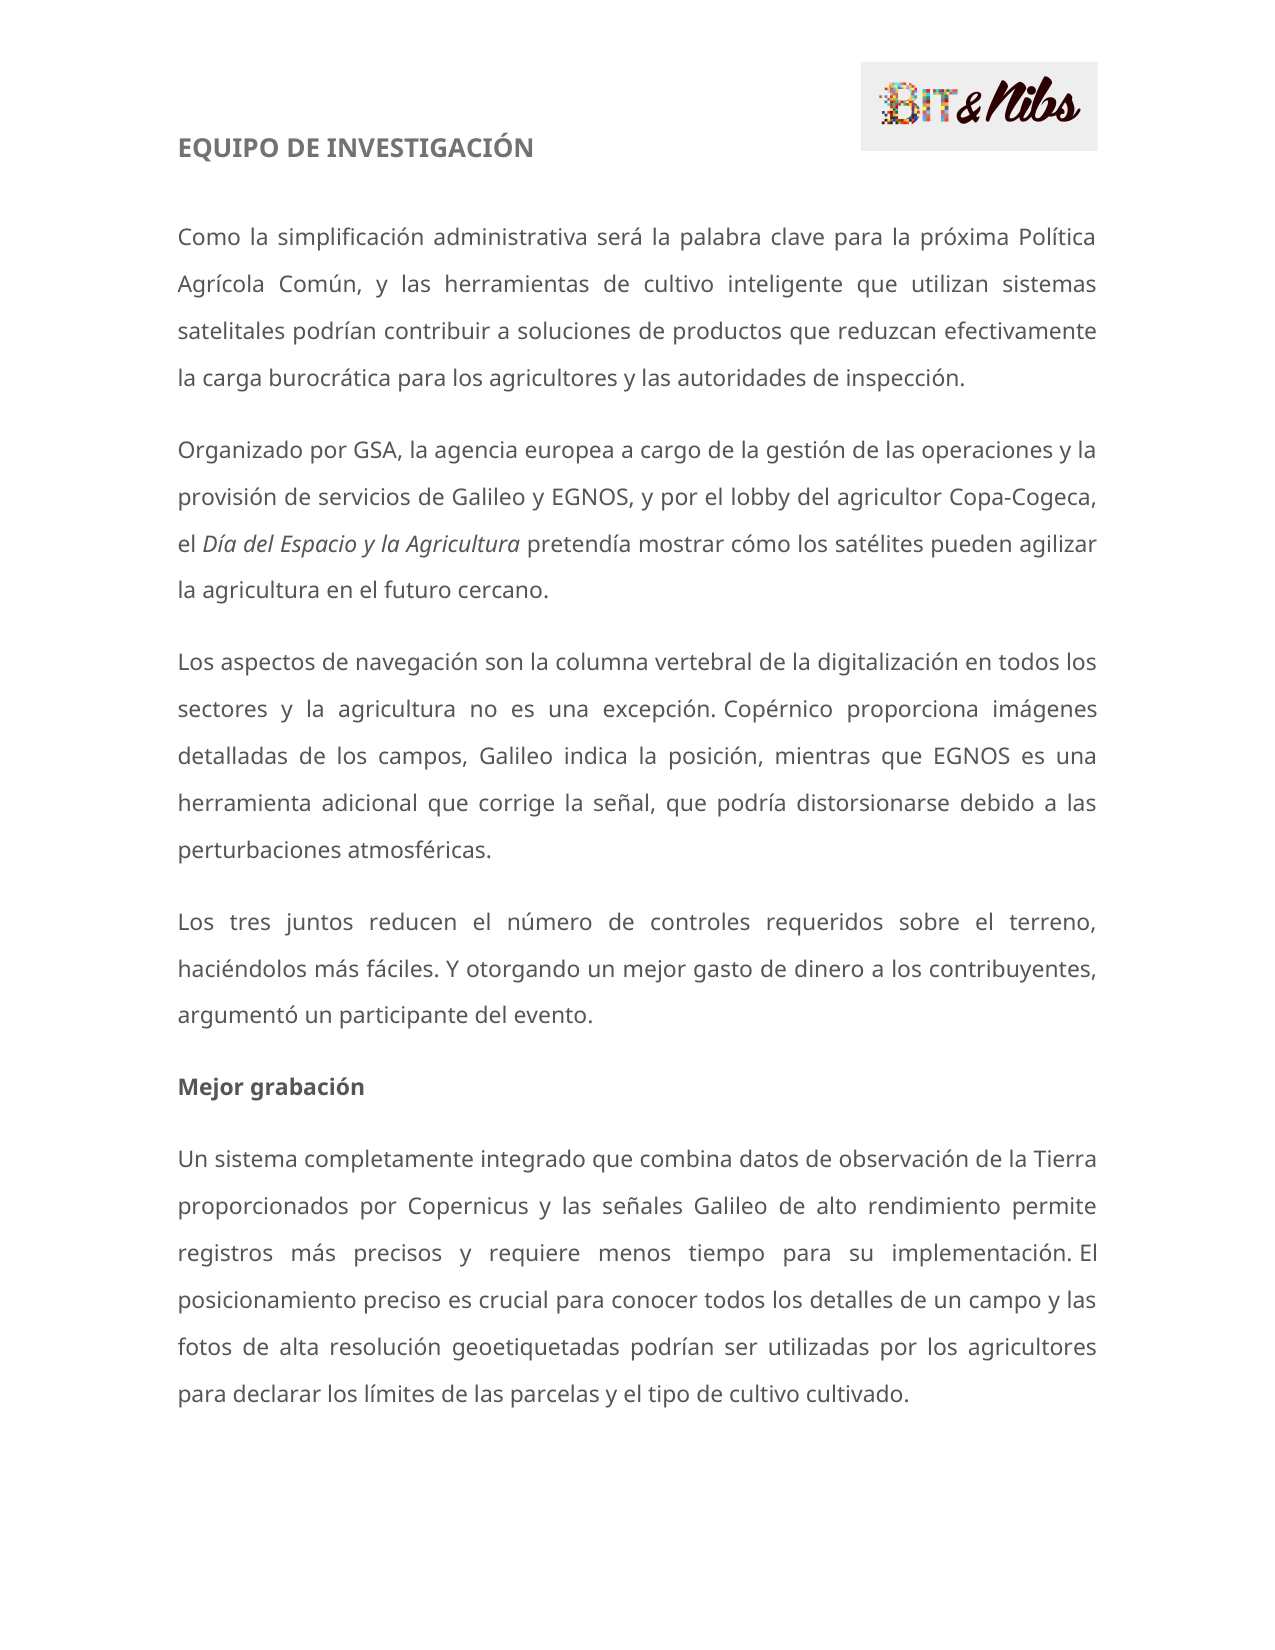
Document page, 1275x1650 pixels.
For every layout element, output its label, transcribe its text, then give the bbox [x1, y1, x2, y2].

text Como la simplificación administrativa será la palabra clave para la próxima Política Agrícola Común, y las herramientas de cultivo inteligente que utilizan sistemas satelitales podrían contribuir a soluciones de productos que reduzcan efectivamente la carga burocrática para los agricultores y las autoridades de inspección. [177, 221, 1098, 393]
text Los aspectos de navegación son la columna vertebral de la digitalización en todos los sectores y la agricultura no es una excepción. Copérnico proporciona imágenes detalladas de los campos, Galileo indica la posición, mientras que EGNOS es una herramienta adicional que corrige la señal, que podría distorsionarse debido a las perturbaciones atmosféricas. [177, 646, 1098, 865]
text Mejor grabación [177, 1071, 1098, 1103]
text Los tres juntos reducen el número de controles requeridos sobre el terreno, haciéndolos más fáciles. Y otorgando un mejor gasto de dinero a los contribuyentes, argumentó un participante del evento. [177, 906, 1098, 1031]
picture [860, 62, 1098, 151]
text Un sistema completamente integrado que combina datos de observación de la Tierra proporcionados por Copernicus y las señales Galileo de alto rendimiento permite registros más precisos y requiere menos tiempo para su implementación. El posicionamiento preciso es crucial para conocer todos los detalles de un campo y las fotos de alta resolución geoetiquetadas podrían ser utilizadas por los agricultores para declarar los límites de las parcelas y el tipo de cultivo cultivado. [177, 1143, 1098, 1409]
text Organizado por GSA, la agencia europea a cargo de la gestión de las operaciones y la provisión de servicios de Galileo y EGNOS, y por el lobby del agricultor Copa-Cogeca, el Día del Espacio y la Agricultura pretendía mostrar cómo los satélites pueden agilizar la agricultura en el futuro cercano. [177, 434, 1098, 606]
